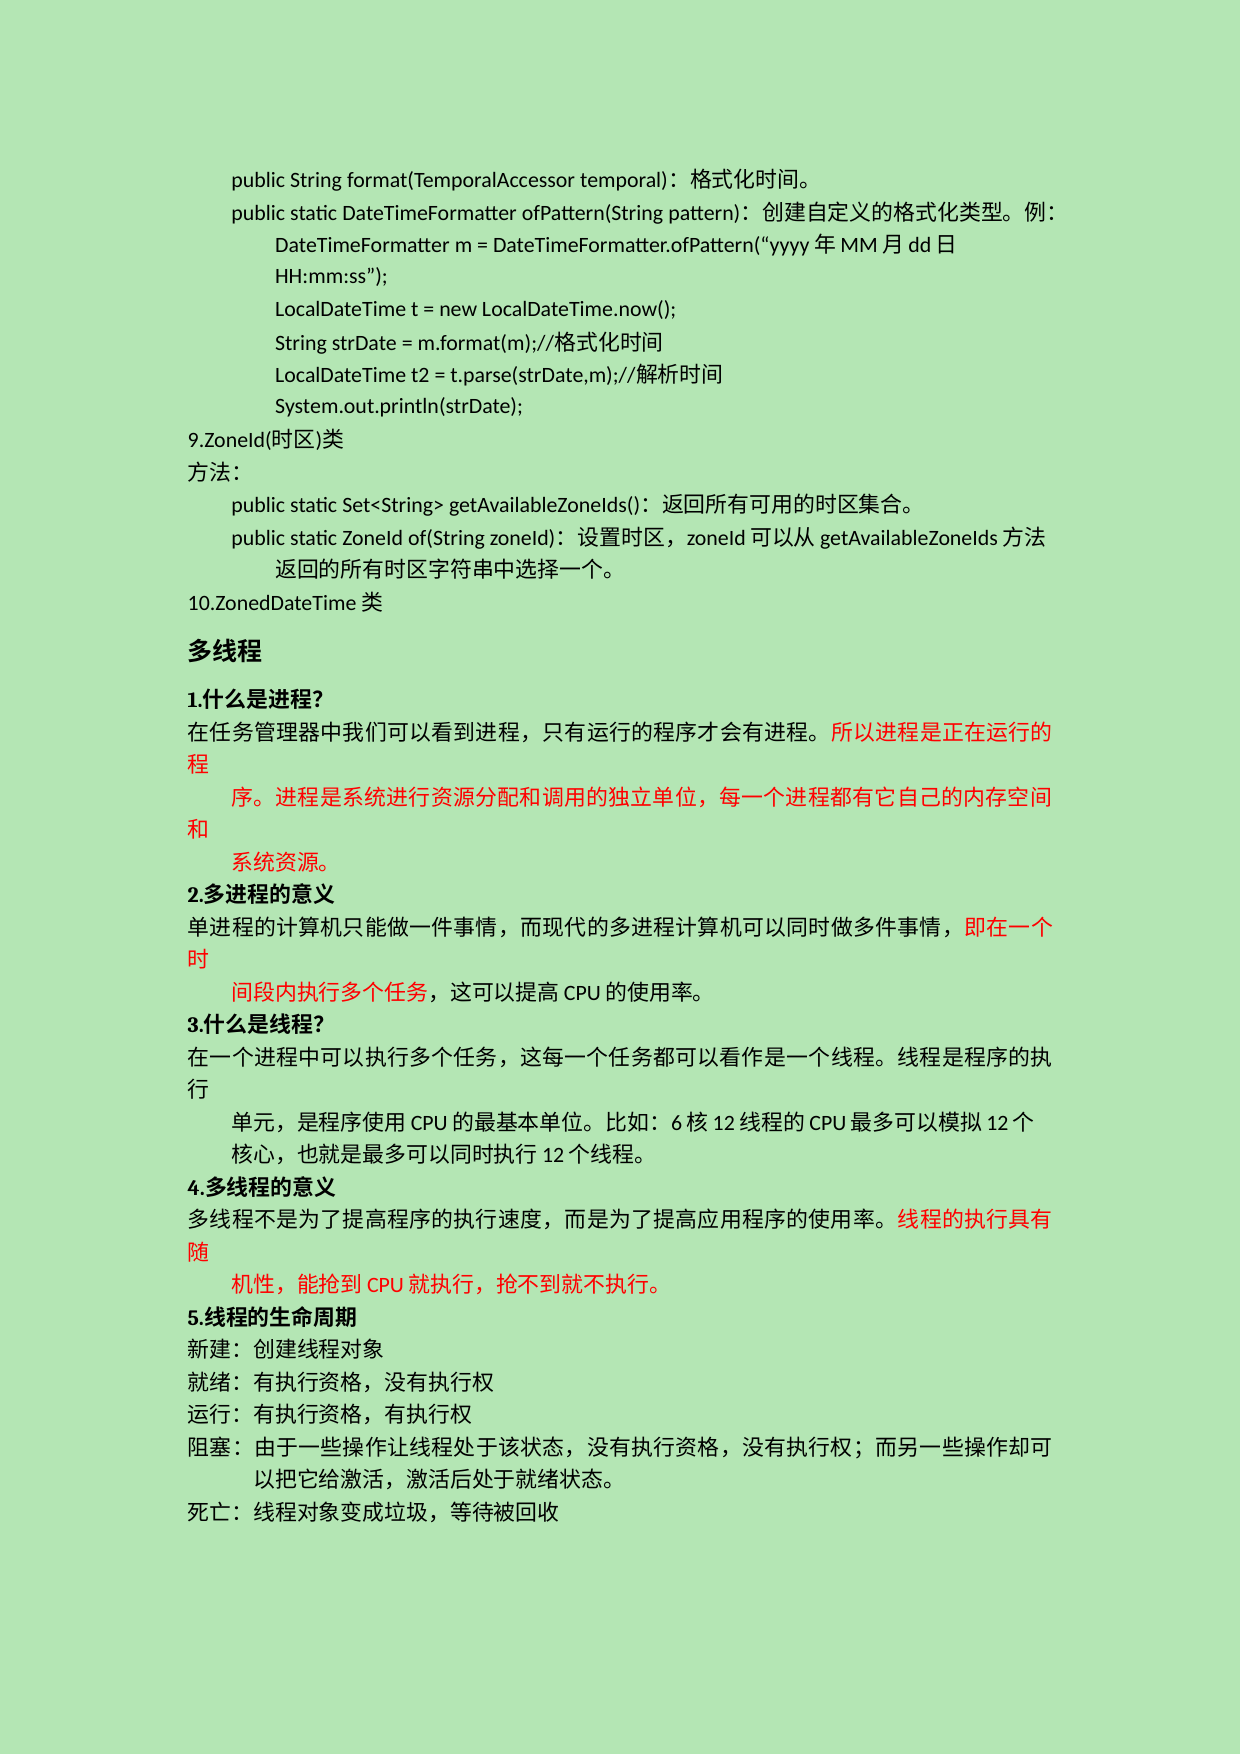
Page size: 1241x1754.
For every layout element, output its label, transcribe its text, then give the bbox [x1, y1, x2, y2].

subtitle 1.什么是进程？ [187, 682, 1053, 714]
text 方法： [187, 454, 1053, 487]
text 10.ZonedDateTime类 [187, 584, 1053, 617]
text String strDate = m.format(m);//格式化时间 [231, 324, 1053, 357]
text 运行：有执行资格，有执行权 [187, 1397, 1053, 1429]
subtitle 多线程 [187, 617, 1053, 682]
text HH:mm:ss”); [231, 259, 1053, 292]
text 间段内执行多个任务，这可以提高CPU的使用率。 [187, 974, 1053, 1007]
text 单进程的计算机只能做一件事情，而现代的多进程计算机可以同时做多件事情，即在一个时 [187, 909, 1053, 974]
text 机性，能抢到CPU就执行，抢不到就不执行。 [187, 1267, 1053, 1299]
text 在一个进程中可以执行多个任务，这每一个任务都可以看作是一个线程。线程是程序的执行 [187, 1039, 1053, 1104]
text 单元，是程序使用CPU的最基本单位。比如：6核12线程的CPU最多可以模拟12个 [187, 1104, 1053, 1137]
text public static ZoneId of(String zoneId)：设置时区，zoneId可以从getAvailableZoneIds方法 [187, 519, 1053, 552]
text 系统资源。 [231, 844, 1053, 877]
text 新建：创建线程对象 [187, 1332, 1053, 1364]
text LocalDateTime t2 = t.parse(strDate,m);//解析时间 [231, 357, 1053, 389]
text 阻塞：由于一些操作让线程处于该状态，没有执行资格，没有执行权；而另一些操作却可以把它给激活，激活后处于就绪状态。 [187, 1429, 1053, 1494]
text 核心，也就是最多可以同时执行12个线程。 [187, 1137, 1053, 1169]
text LocalDateTime t = new LocalDateTime.now(); [231, 292, 1053, 324]
text public String format(TemporalAccessor temporal)：格式化时间。 [187, 162, 1053, 194]
text System.out.println(strDate); [231, 389, 1053, 422]
text DateTimeFormatter m = DateTimeFormatter.ofPattern(“yyyy年MM月dd日 [187, 227, 1053, 259]
text 返回的所有时区字符串中选择一个。 [231, 552, 1053, 584]
subtitle 3.什么是线程？ [187, 1007, 1053, 1039]
text 死亡：线程对象变成垃圾，等待被回收 [187, 1494, 1053, 1527]
subtitle 2.多进程的意义 [187, 877, 1053, 909]
text 序。进程是系统进行资源分配和调用的独立单位，每一个进程都有它自己的内存空间和 [187, 779, 1053, 844]
subtitle 5.线程的生命周期 [187, 1299, 1053, 1332]
text public static Set<String> getAvailableZoneIds()：返回所有可用的时区集合。 [187, 487, 1053, 519]
text 在任务管理器中我们可以看到进程，只有运行的程序才会有进程。所以进程是正在运行的程 [187, 714, 1053, 779]
subtitle 4.多线程的意义 [187, 1169, 1053, 1202]
text public static DateTimeFormatter ofPattern(String pattern)：创建自定义的格式化类型。例： [187, 194, 1053, 227]
text 9.ZoneId(时区)类 [187, 422, 1053, 454]
text 就绪：有执行资格，没有执行权 [187, 1364, 1053, 1397]
text 多线程不是为了提高程序的执行速度，而是为了提高应用程序的使用率。线程的执行具有随 [187, 1202, 1053, 1267]
